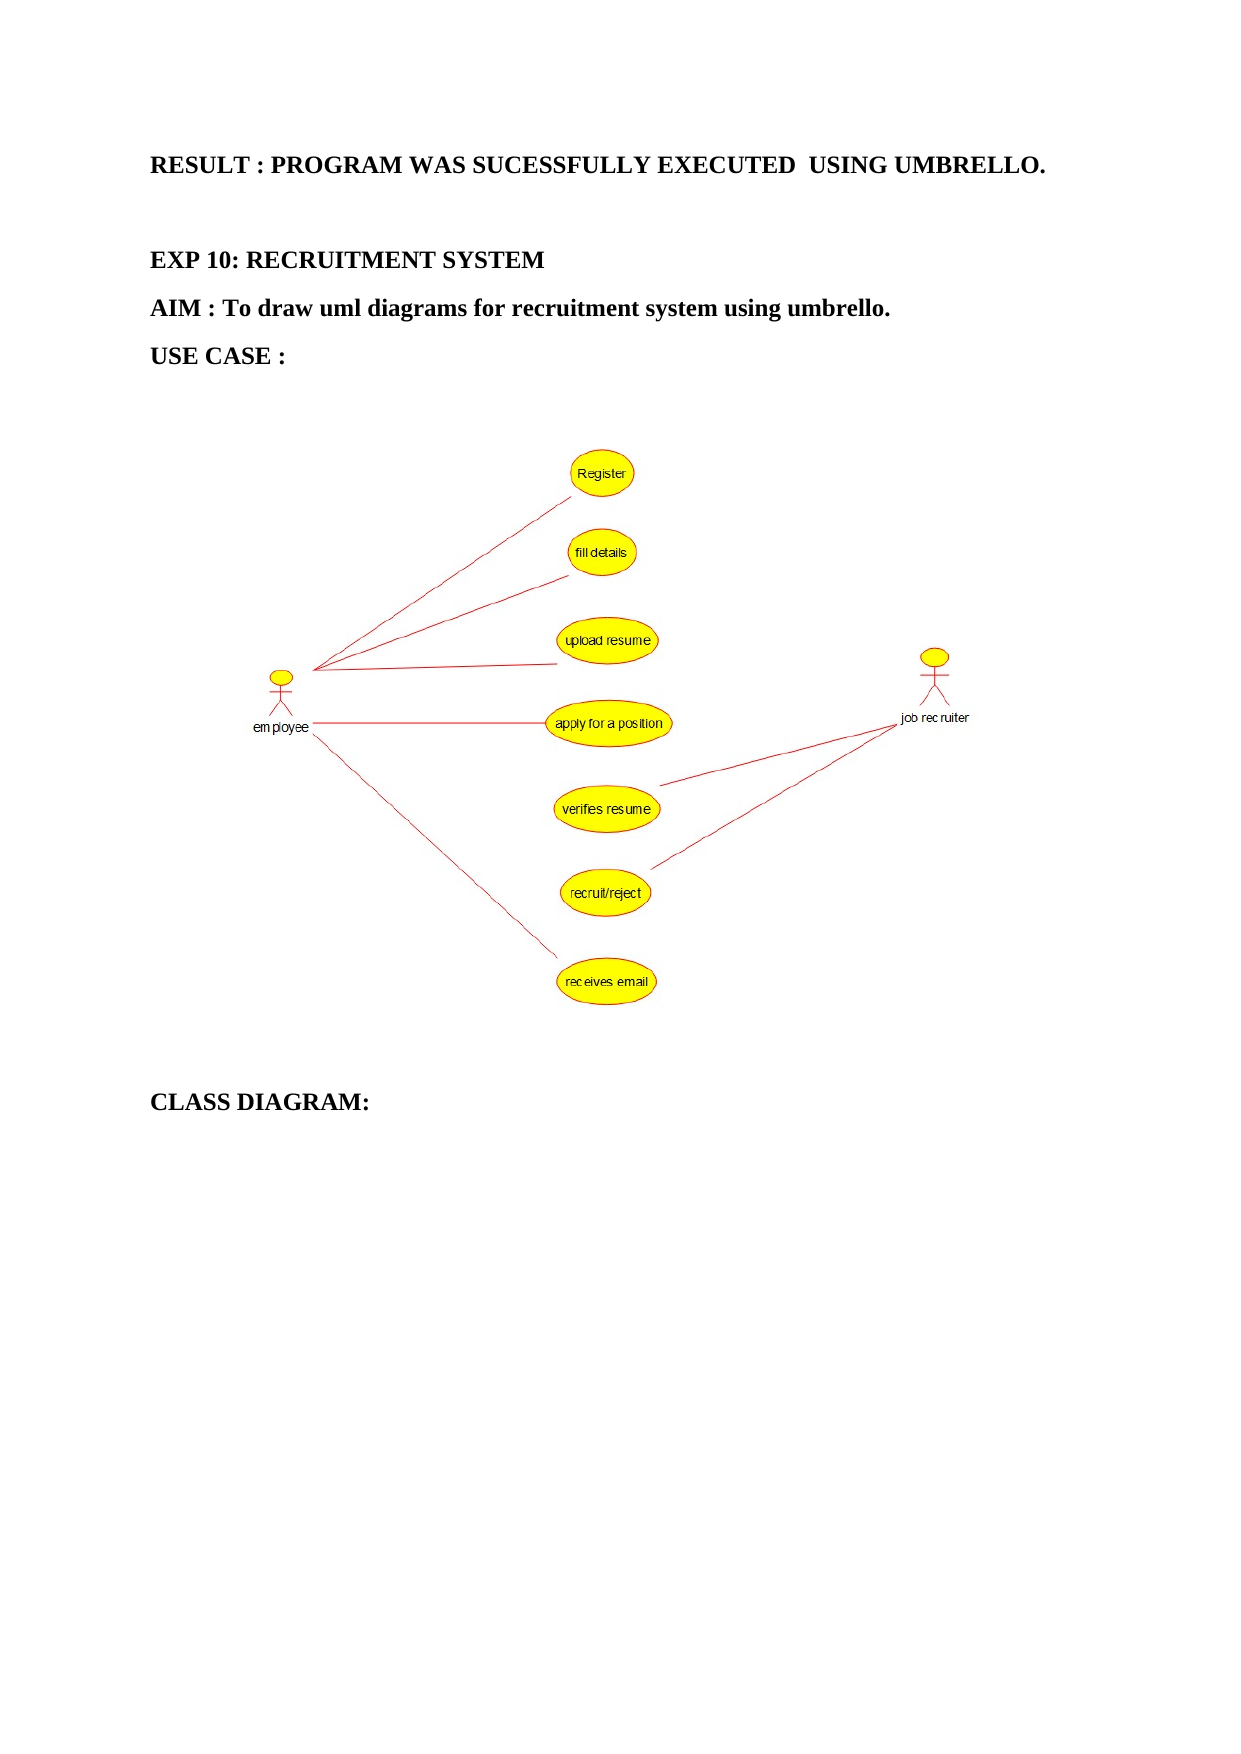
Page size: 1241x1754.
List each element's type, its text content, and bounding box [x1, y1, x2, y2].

text AIM : To draw uml diagrams for recruitment system using umbrello. [150, 293, 1090, 322]
text USE CASE : [150, 341, 1090, 369]
text RESULT : PROGRAM WAS SUCESSFULLY EXECUTED USING UMBRELLO. [150, 150, 1090, 179]
text CLASS DIAGRAM: [150, 1087, 1090, 1116]
picture [150, 388, 1091, 1069]
text EXP 10: RECRUITMENT SYSTEM [150, 245, 1090, 274]
